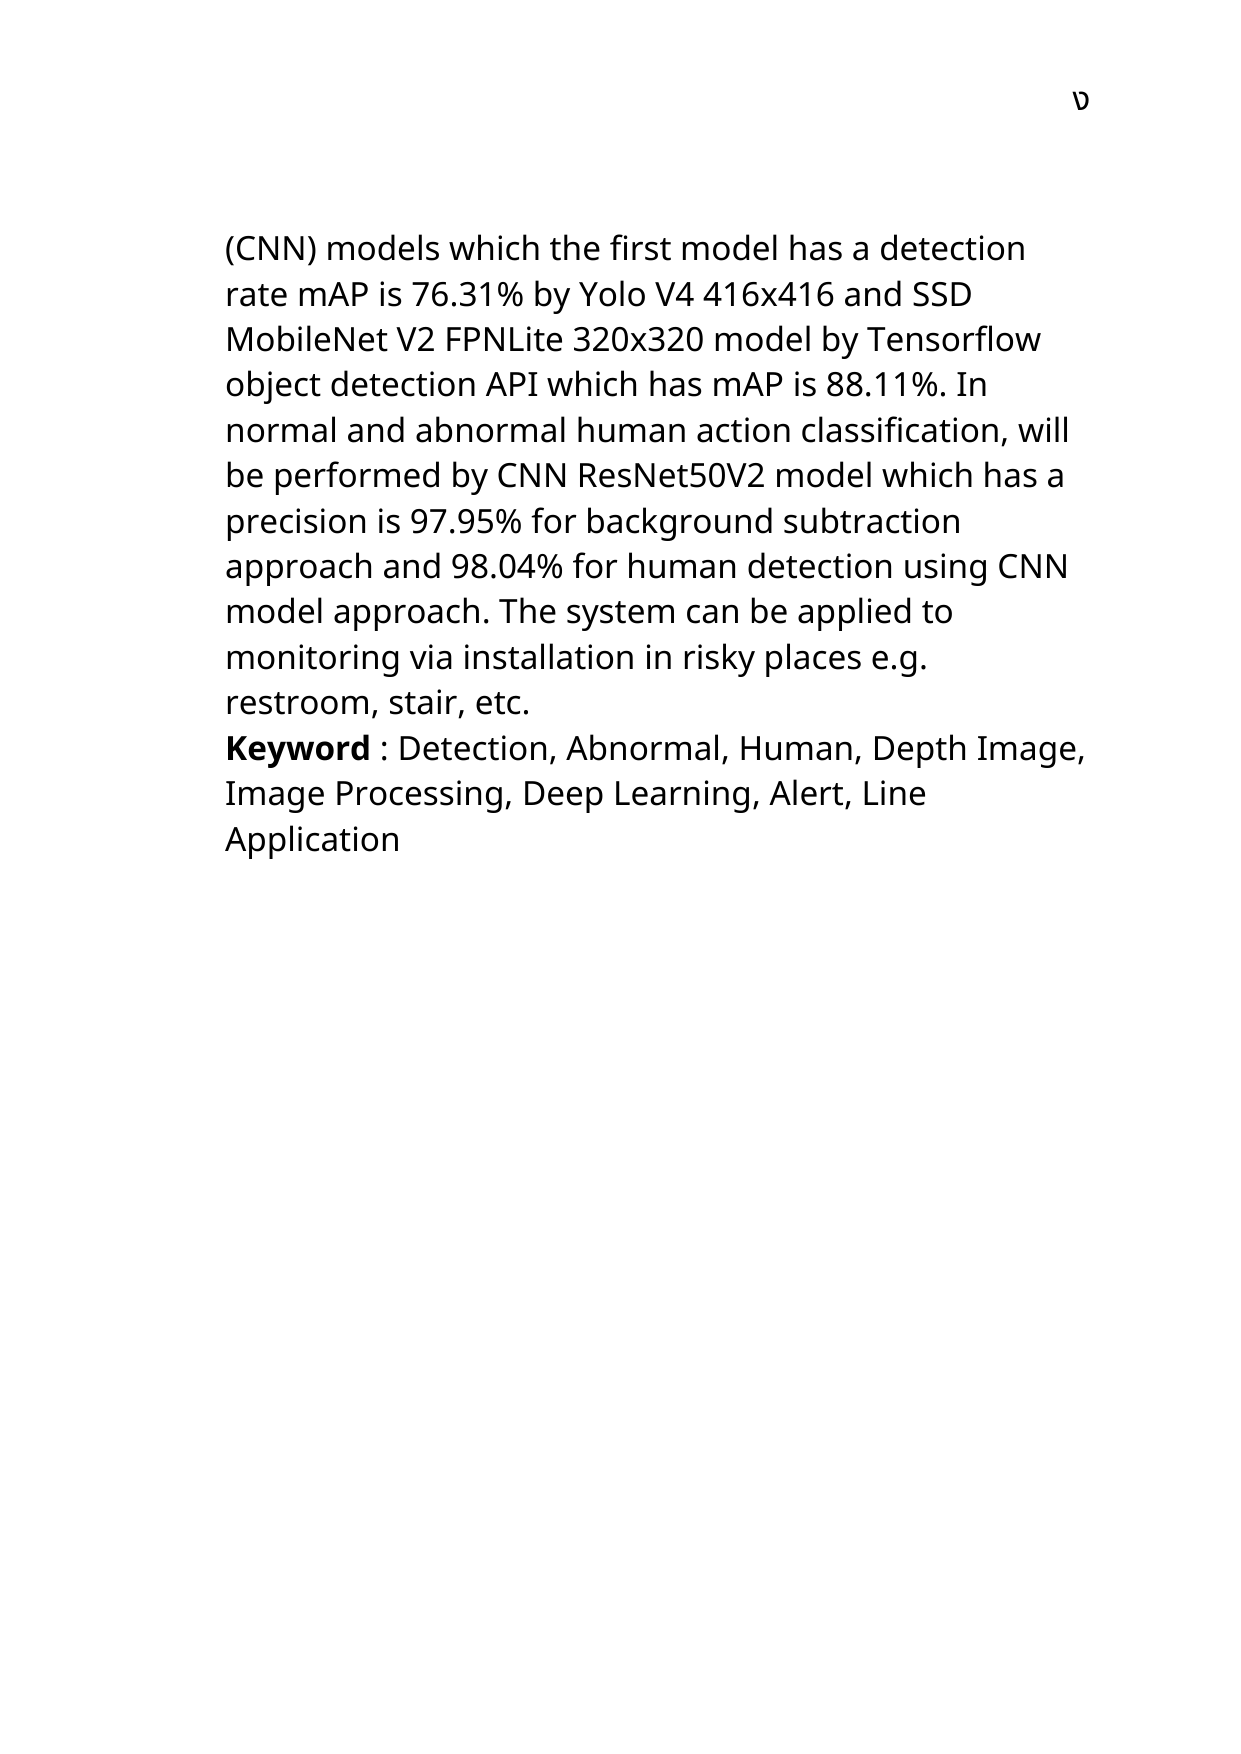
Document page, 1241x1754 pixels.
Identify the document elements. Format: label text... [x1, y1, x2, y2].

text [225, 225, 1090, 724]
text Keyword : Detection, Abnormal, Human, Depth Image, Image Processing, Deep Learning, Alert, Line Application [225, 724, 1090, 861]
